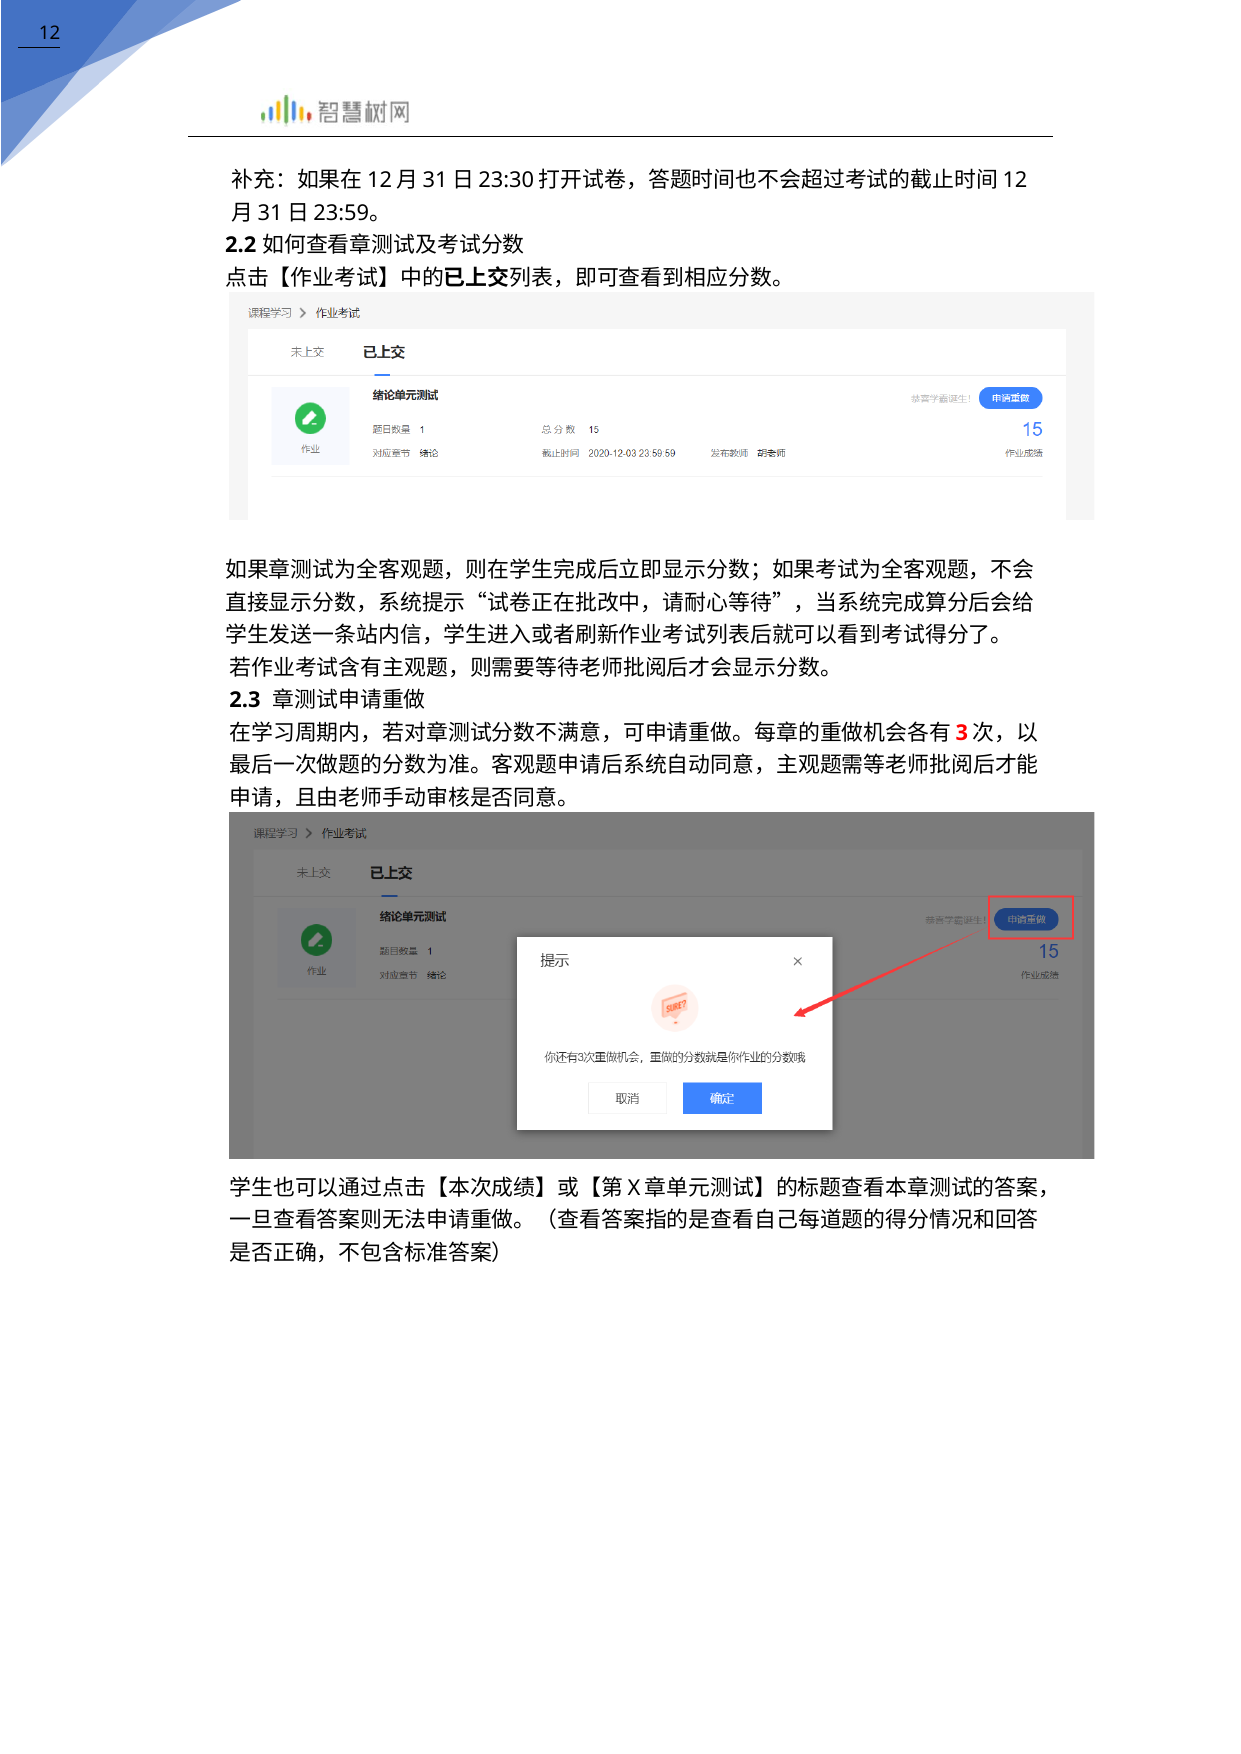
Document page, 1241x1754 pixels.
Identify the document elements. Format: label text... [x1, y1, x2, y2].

text 补充：如果在12月31日23:30打开试卷，答题时间也不会超过考试的截止时间12月31日23:59。 [231, 162, 1053, 227]
text 学生也可以通过点击【本次成绩】或【第X章单元测试】的标题查看本章测试的答案，一旦查看答案则无法申请重做。（查看答案指的是查看自己每道题的得分情况和回答是否正确，不包含标准答案） [229, 1169, 1053, 1267]
list 章测试申请重做 [229, 682, 1053, 714]
picture [250, 88, 417, 134]
picture [229, 292, 1095, 520]
picture [1, 0, 243, 168]
text 2.2 如何查看章测试及考试分数 [187, 227, 1053, 259]
picture [229, 812, 1095, 1159]
text 如果章测试为全客观题，则在学生完成后立即显示分数；如果考试为全客观题，不会直接显示分数，系统提示“试卷正在批改中，请耐心等待”，当系统完成算分后会给学生发送一条站内信，学生进入或者刷新作业考试列表后就可以看到考试得分了。 [225, 552, 1053, 649]
text 在学习周期内，若对章测试分数不满意，可申请重做。每章的重做机会各有3次，以最后一次做题的分数为准。客观题申请后系统自动同意，主观题需等老师批阅后才能申请，且由老师手动审核是否同意。 [229, 714, 1053, 812]
list 若作业考试含有主观题，则需要等待老师批阅后才会显示分数。 [229, 649, 1053, 682]
text 点击【作业考试】中的已上交列表，即可查看到相应分数。 [187, 259, 1053, 292]
